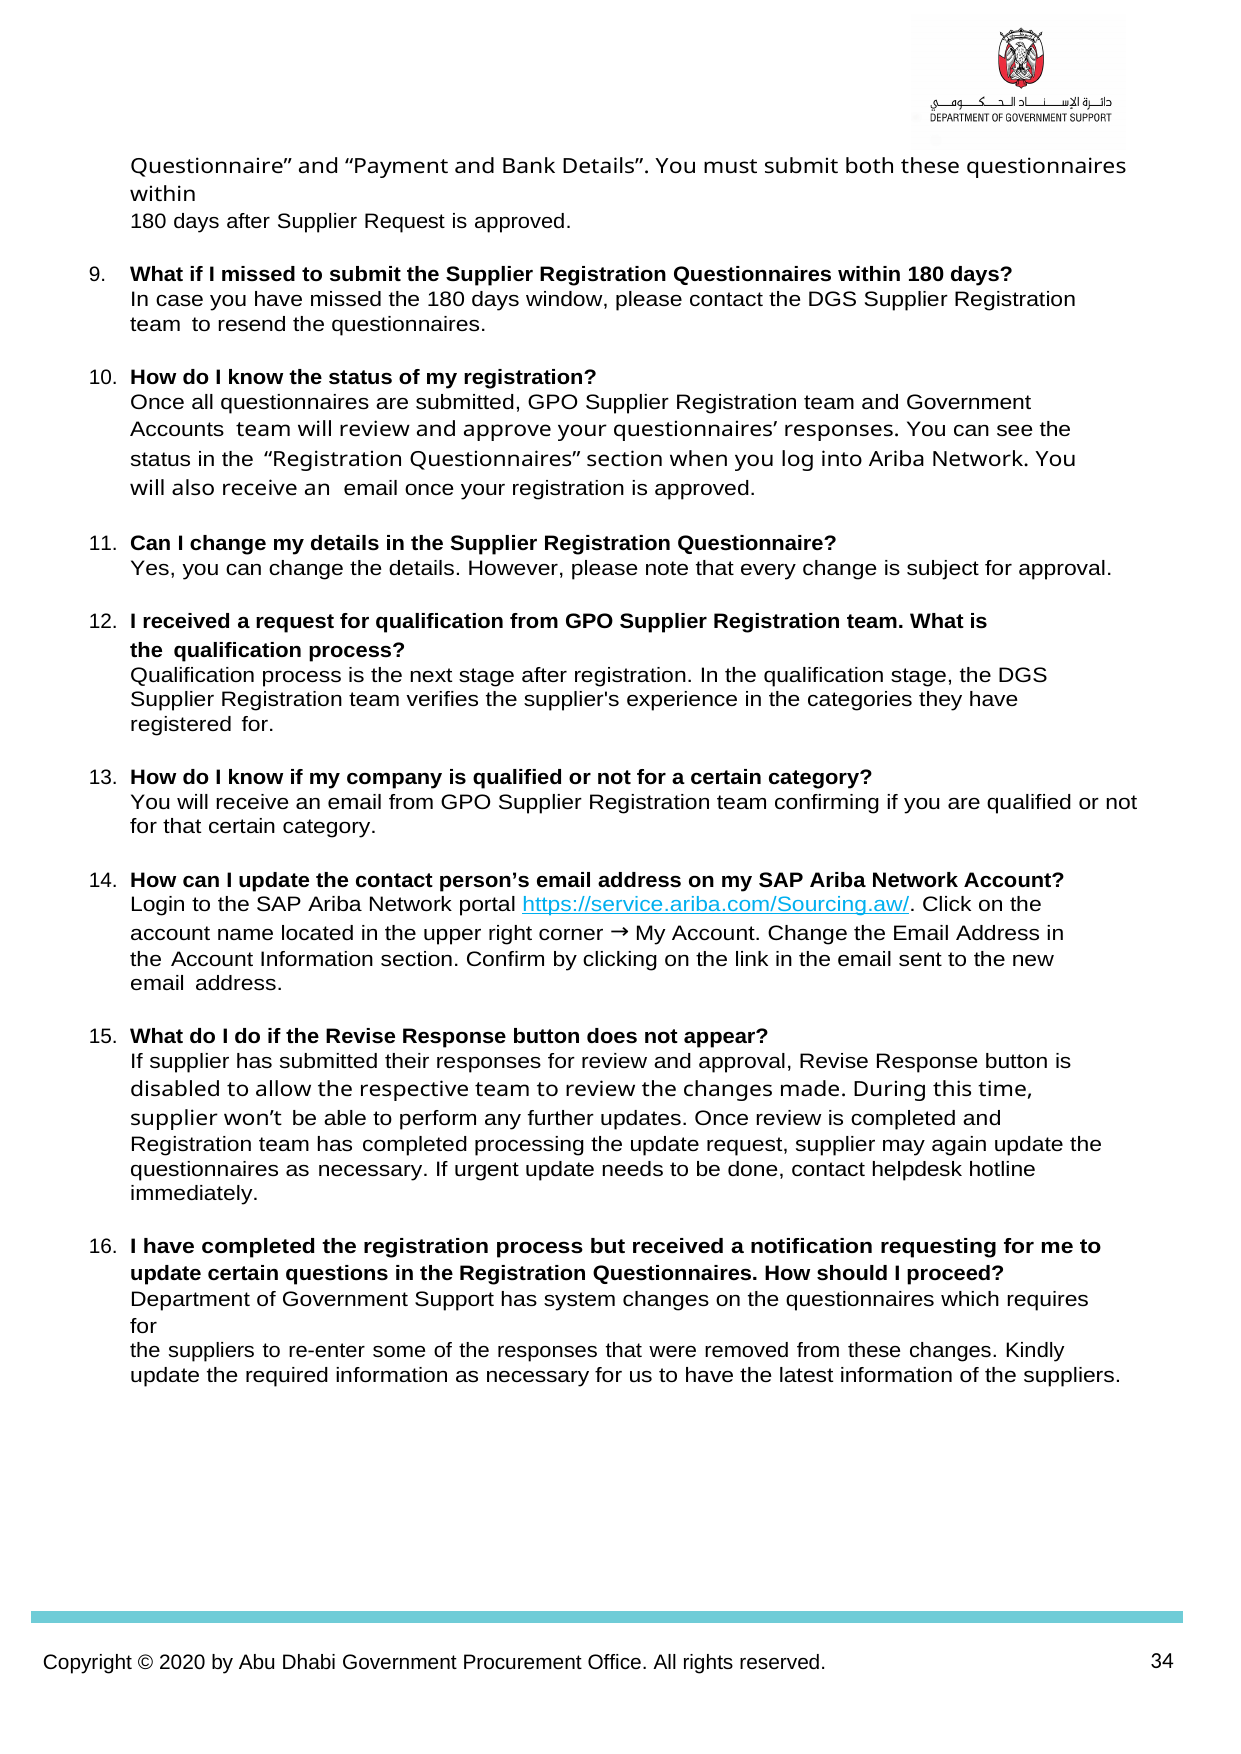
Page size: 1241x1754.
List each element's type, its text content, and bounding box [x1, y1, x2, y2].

picture [911, 14, 1126, 150]
text Once all questionnaires are submitted, GPO Supplier Registration team and Government Accounts team will review and approve your questionnaires’ responses. You can see the status in the “Registration Questionnaires” section when you log into Ariba Network. You will also receive an email once your registration is approved. [130, 390, 1110, 501]
subtitle Can I change my details in the Supplier Registration Questionnaire? [89, 531, 1194, 554]
text 180 days after Supplier Request is approved. [130, 209, 1194, 233]
text You will receive an email from GPO Supplier Registration team confirming if you are qualified or not for that certain category. [130, 790, 1139, 838]
text Yes, you can change the details. However, please note that every change is subject for approval. [130, 556, 1194, 580]
list How can I update the contact person’s email address on my SAP Ariba Network Account? Login to the SAP Ariba Network portal https://service.ariba.com/Sourcing.aw/. Click on the account name located in the upper right corner → My Account. Change the Email Address in the Account Information section. Confirm by clicking on the link in the email sent to the new email address. [89, 868, 1090, 995]
text update the required information as necessary for us to have the latest information of the suppliers. [130, 1363, 1194, 1387]
subtitle How do I know the status of my registration? [89, 365, 1194, 389]
text Qualification process is the next stage after registration. In the qualification stage, the DGS [130, 666, 1194, 687]
subtitle What if I missed to submit the Supplier Registration Questionnaires within 180 days? [89, 262, 1194, 286]
text Supplier Registration team verifies the supplier's experience in the categories they have registered for. [130, 687, 1110, 736]
subtitle How do I know if my company is qualified or not for a certain category? [89, 765, 1194, 789]
text Questionnaire” and “Payment and Bank Details”. You must submit both these questionnaires within [130, 151, 1194, 208]
text In case you have missed the 180 days window, please contact the DGS Supplier Registration team to resend the questionnaires. [130, 287, 1110, 336]
text If supplier has submitted their responses for review and approval, Revise Response button is disabled to allow the respective team to review the changes made. During this time, supplier won’t be able to perform any further updates. Once review is completed and Registration team has completed processing the update request, supplier may again update the questionnaires as necessary. If urgent update needs to be done, contact helpdesk hotline immediately. [130, 1049, 1110, 1205]
subtitle I received a request for qualification from GPO Supplier Registration team. What is the qualification process? [89, 609, 1016, 661]
list I have completed the registration process but received a notification requesting for me to update certain questions in the Registration Questionnaires. How should I proceed? Department of Government Support has system changes on the questionnaires which requires for [89, 1234, 1105, 1338]
text the suppliers to re-enter some of the responses that were removed from these changes. Kindly [130, 1340, 1194, 1362]
subtitle What do I do if the Revise Response button does not appear? [89, 1024, 1194, 1048]
